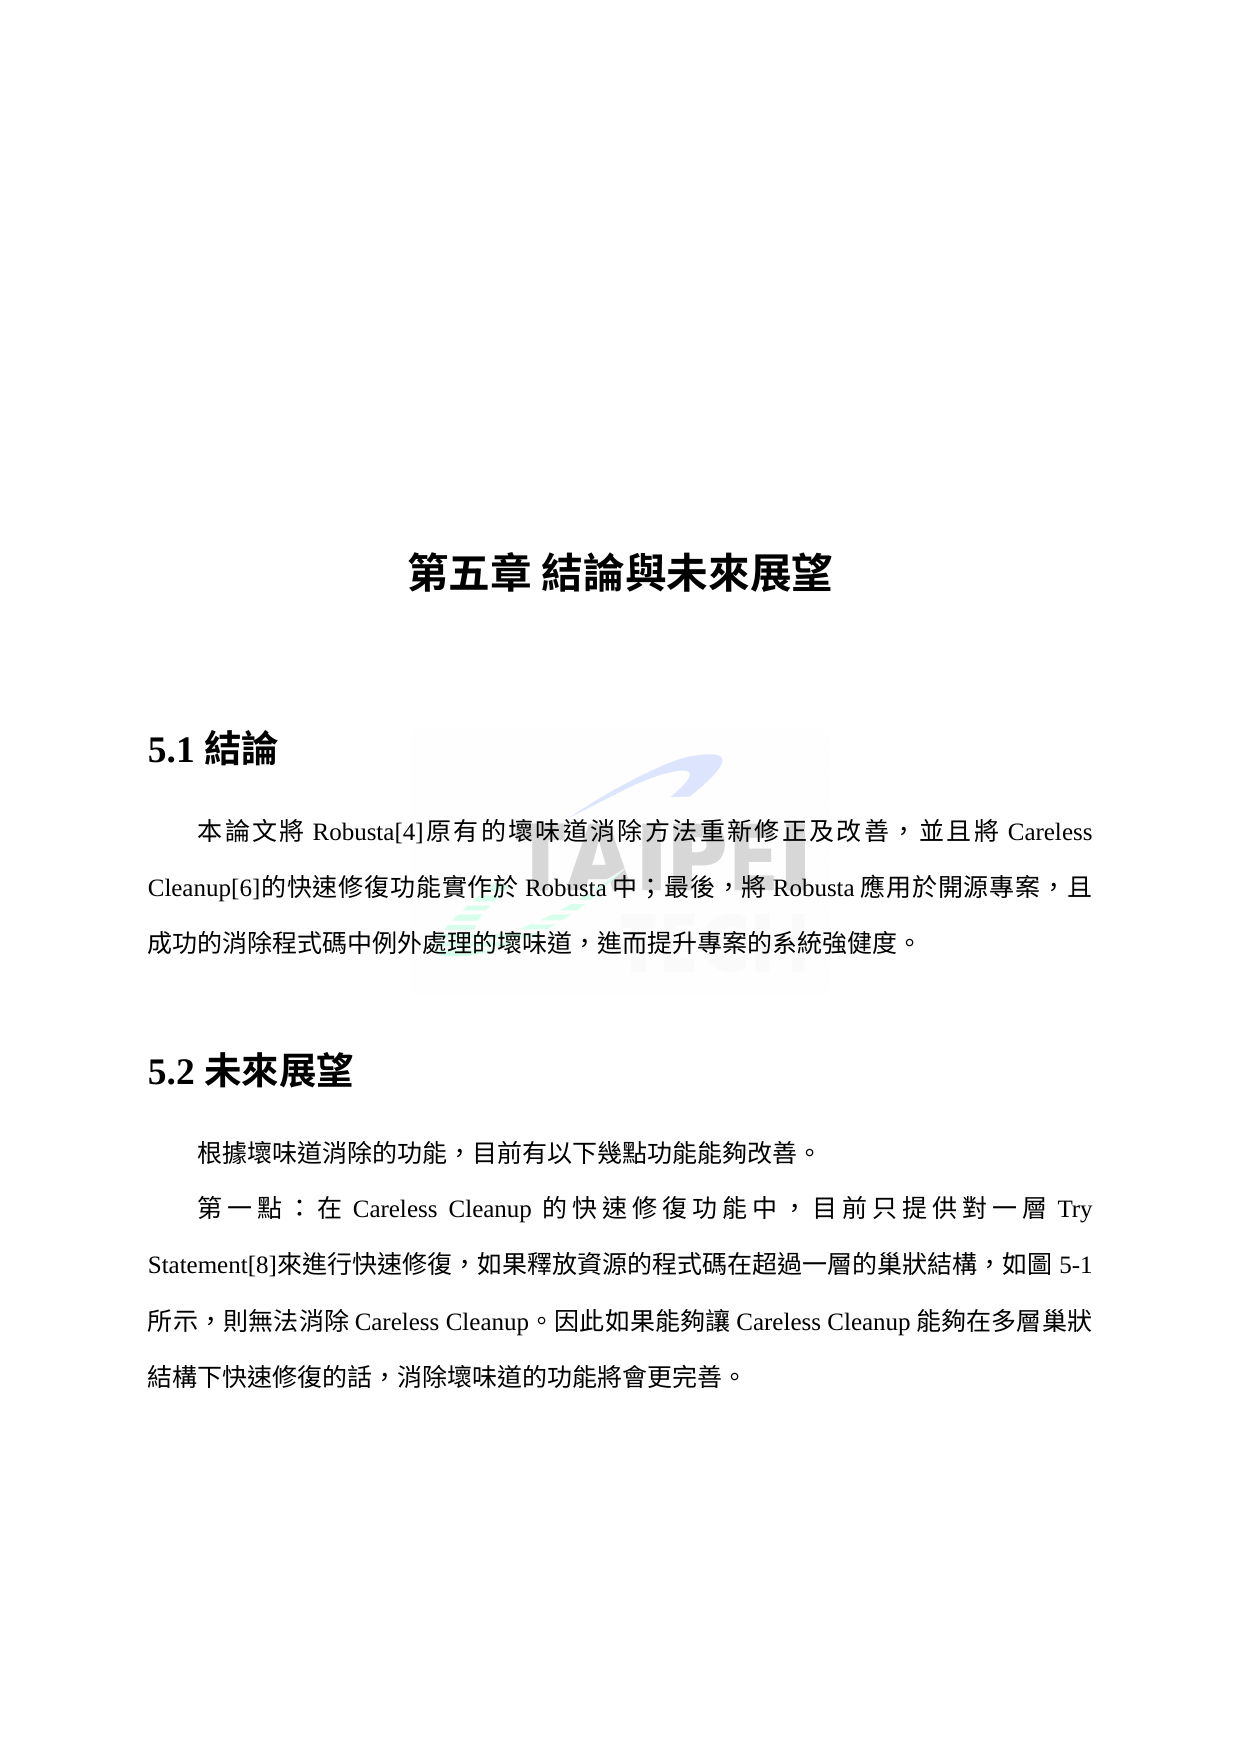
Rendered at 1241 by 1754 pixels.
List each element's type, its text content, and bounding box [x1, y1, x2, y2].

subtitle 5.1 結論 [148, 708, 1092, 783]
text 第一點：在Careless Cleanup的快速修復功能中，目前只提供對一層Try Statement[8]來進行快速修復，如果釋放資源的程式碼在超過一層的巢狀結構，如圖5-1所示，則無法消除Careless Cleanup。因此如果能夠讓Careless Cleanup能夠在多層巢狀結構下快速修復的話，消除壞味道的功能將會更完善。 [148, 1188, 1092, 1394]
subtitle 第五章 結論與未來展望 [148, 532, 1092, 607]
text 本論文將Robusta[4]原有的壞味道消除方法重新修正及改善，並且將Careless Cleanup[6]的快速修復功能實作於Robusta中；最後，將Robusta應用於開源專案，且成功的消除程式碼中例外處理的壞味道，進而提升專案的系統強健度。 [148, 810, 1092, 960]
subtitle 5.2 未來展望 [148, 1030, 1092, 1105]
text 根據壞味道消除的功能，目前有以下幾點功能能夠改善。 [148, 1132, 1092, 1170]
